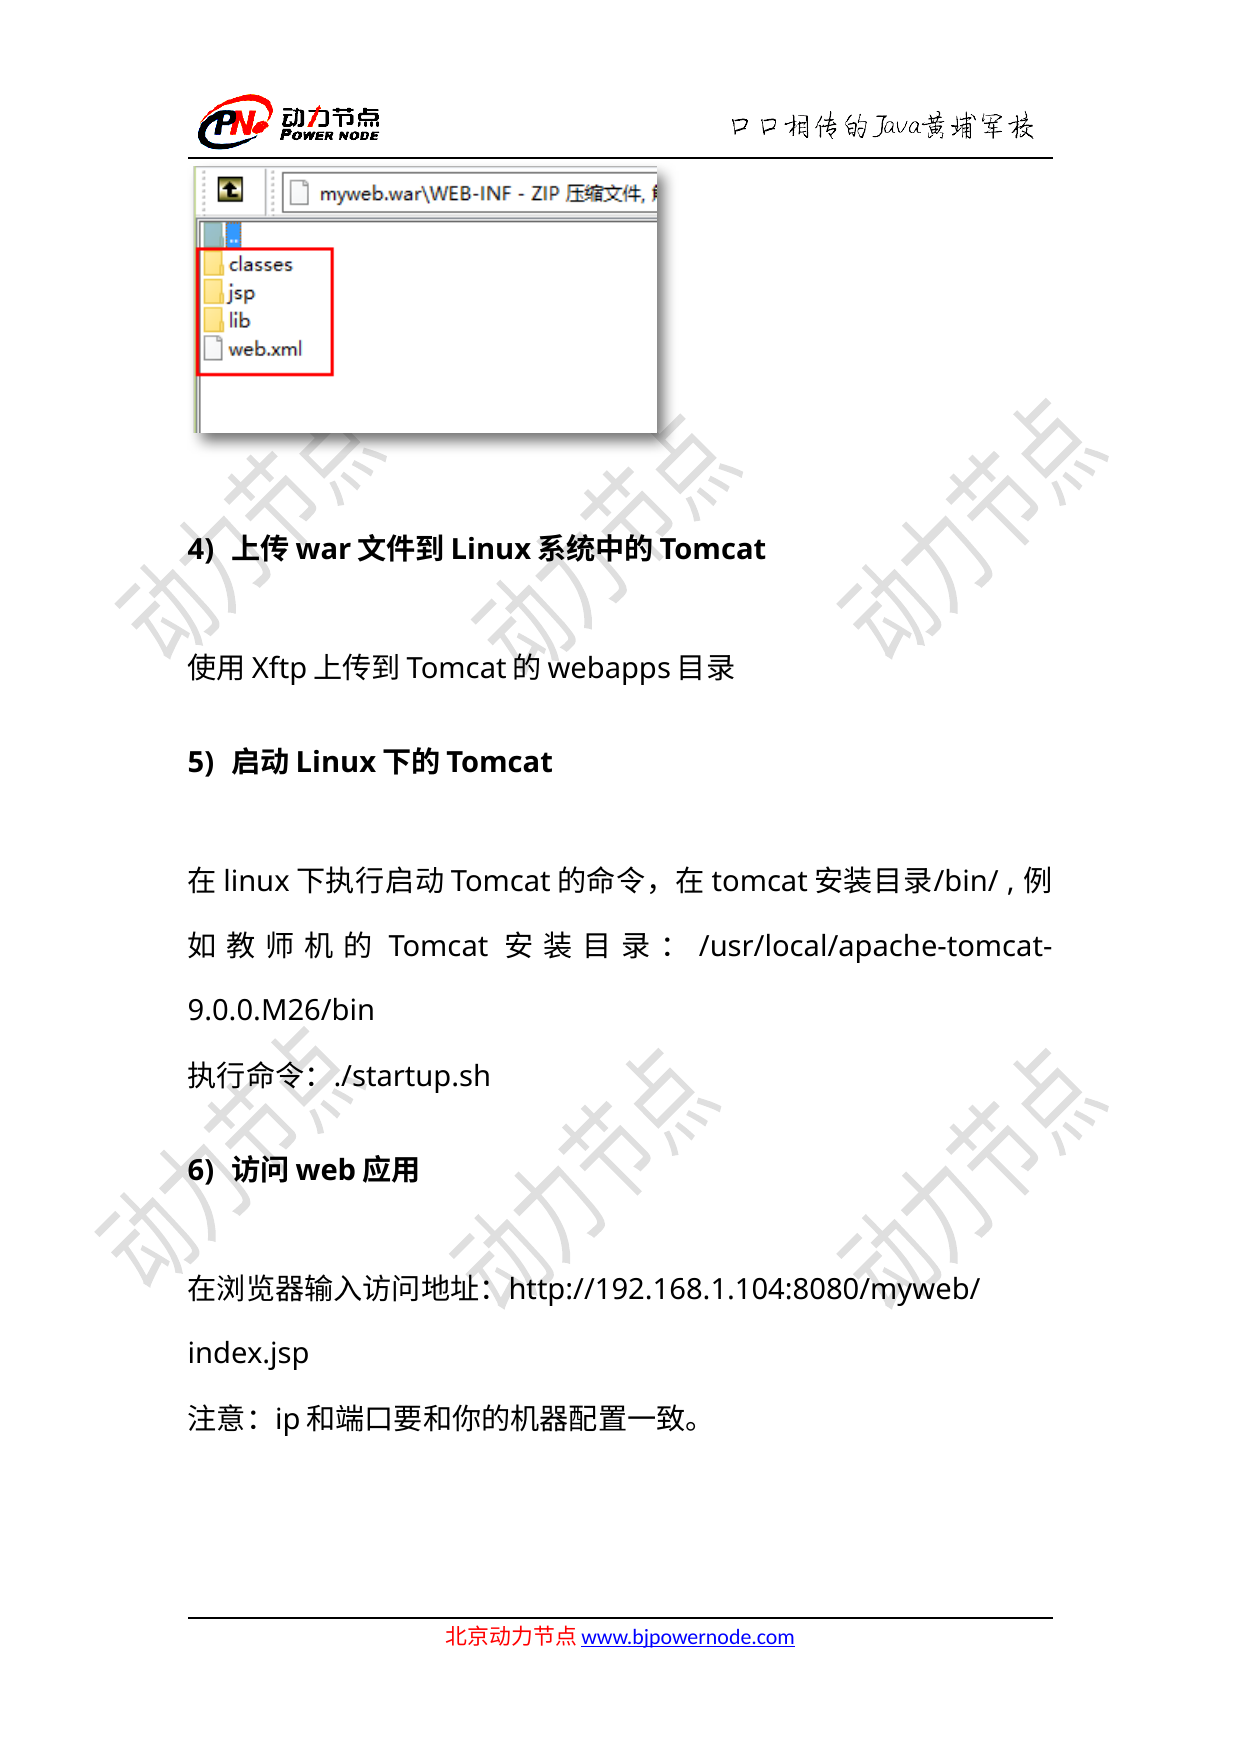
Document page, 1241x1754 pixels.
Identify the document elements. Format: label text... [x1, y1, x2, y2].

text 执行命令：./startup.sh [187, 1042, 1053, 1107]
subtitle 访问web应用 [187, 1136, 1053, 1201]
text 在linux下执行启动Tomcat的命令，在tomcat安装目录/bin/ , 例如教师机的Tomcat安装目录：/usr/local/apache-tomcat-9.0.0.M26/bin [187, 847, 1053, 1042]
subtitle 启动Linux下的Tomcat [187, 728, 1053, 793]
picture [193, 166, 657, 433]
text 在浏览器输入访问地址：http://192.168.1.104:8080/myweb/index.jsp [187, 1254, 1053, 1384]
text 注意：ip和端口要和你的机器配置一致。 [187, 1384, 1053, 1449]
subtitle 上传war文件到Linux系统中的Tomcat [187, 515, 1053, 580]
text 使用Xftp上传到Tomcat的webapps目录 [187, 633, 1053, 698]
picture [187, 88, 1053, 155]
